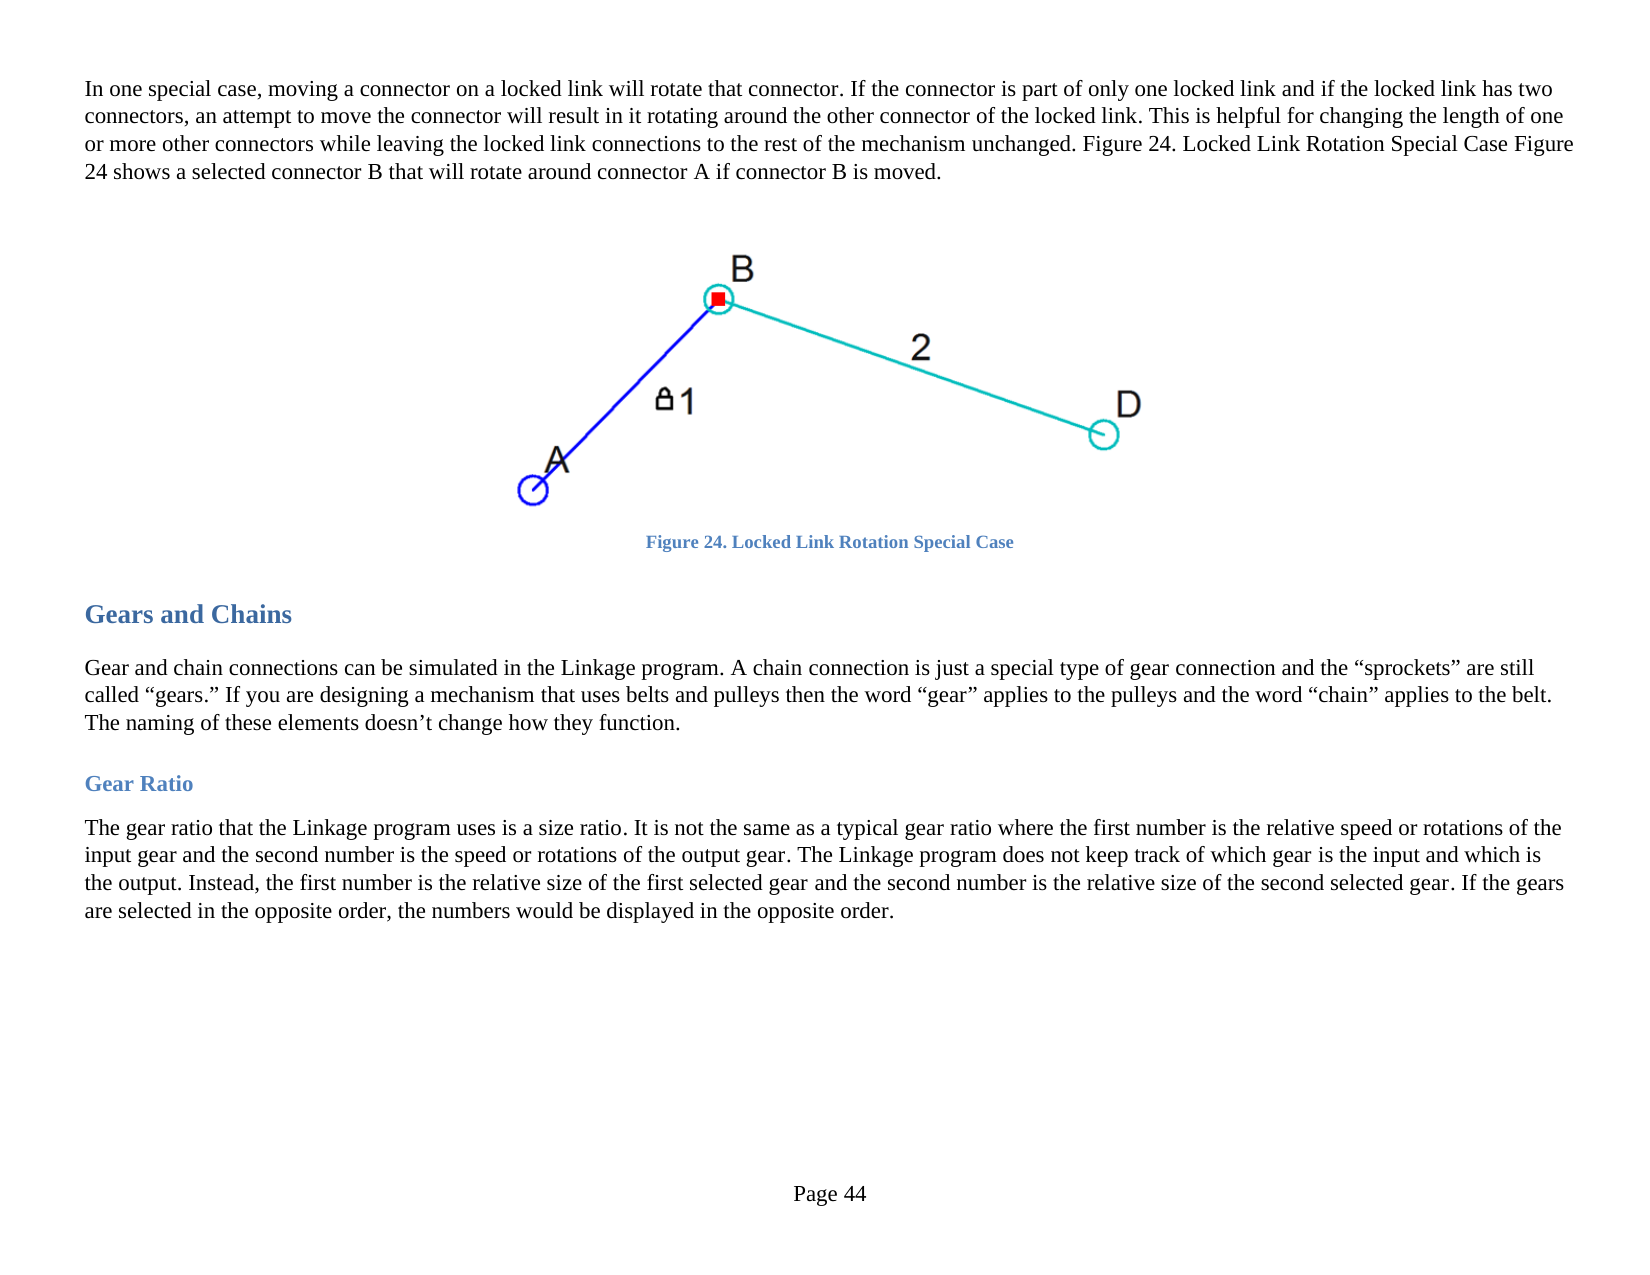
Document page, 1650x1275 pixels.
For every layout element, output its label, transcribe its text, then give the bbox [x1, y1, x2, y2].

subtitle Gear Ratio [84, 770, 1575, 796]
text Gear and chain connections can be simulated in the Linkage program. A chain connection is just a special type of gear connection and the “sprockets” are still called “gears.” If you are designing a mechanism that uses belts and pulleys then the word “gear” applies to the pulleys and the word “chain” applies to the belt. The naming of these elements doesn’t change how they function. [84, 653, 1575, 735]
text The gear ratio that the Linkage program uses is a size ratio. It is not the same as a typical gear ratio where the first number is the relative speed or rotations of the input gear and the second number is the speed or rotations of the output gear. The Linkage program does not keep track of which gear is the input and which is the output. Instead, the first number is the relative size of the first selected gear and the second number is the relative size of the second selected gear. If the gears are selected in the opposite order, the numbers would be displayed in the opposite order. [84, 814, 1575, 923]
picture [508, 238, 1151, 518]
text In one special case, moving a connector on a locked link will rotate that connector. If the connector is part of only one locked link and if the locked link has two connectors, an attempt to move the connector will result in it rotating around the other connector of the locked link. This is helpful for changing the length of one or more other connectors while leaving the locked link connections to the rest of the mechanism unchanged. Figure 24. Locked Link Rotation Special Case Figure 24 shows a selected connector B that will rotate around connector A if connector B is moved. [84, 75, 1575, 184]
text Figure 24. Locked Link Rotation Special Case [84, 531, 1575, 553]
subtitle Gears and Chains [84, 598, 1575, 630]
